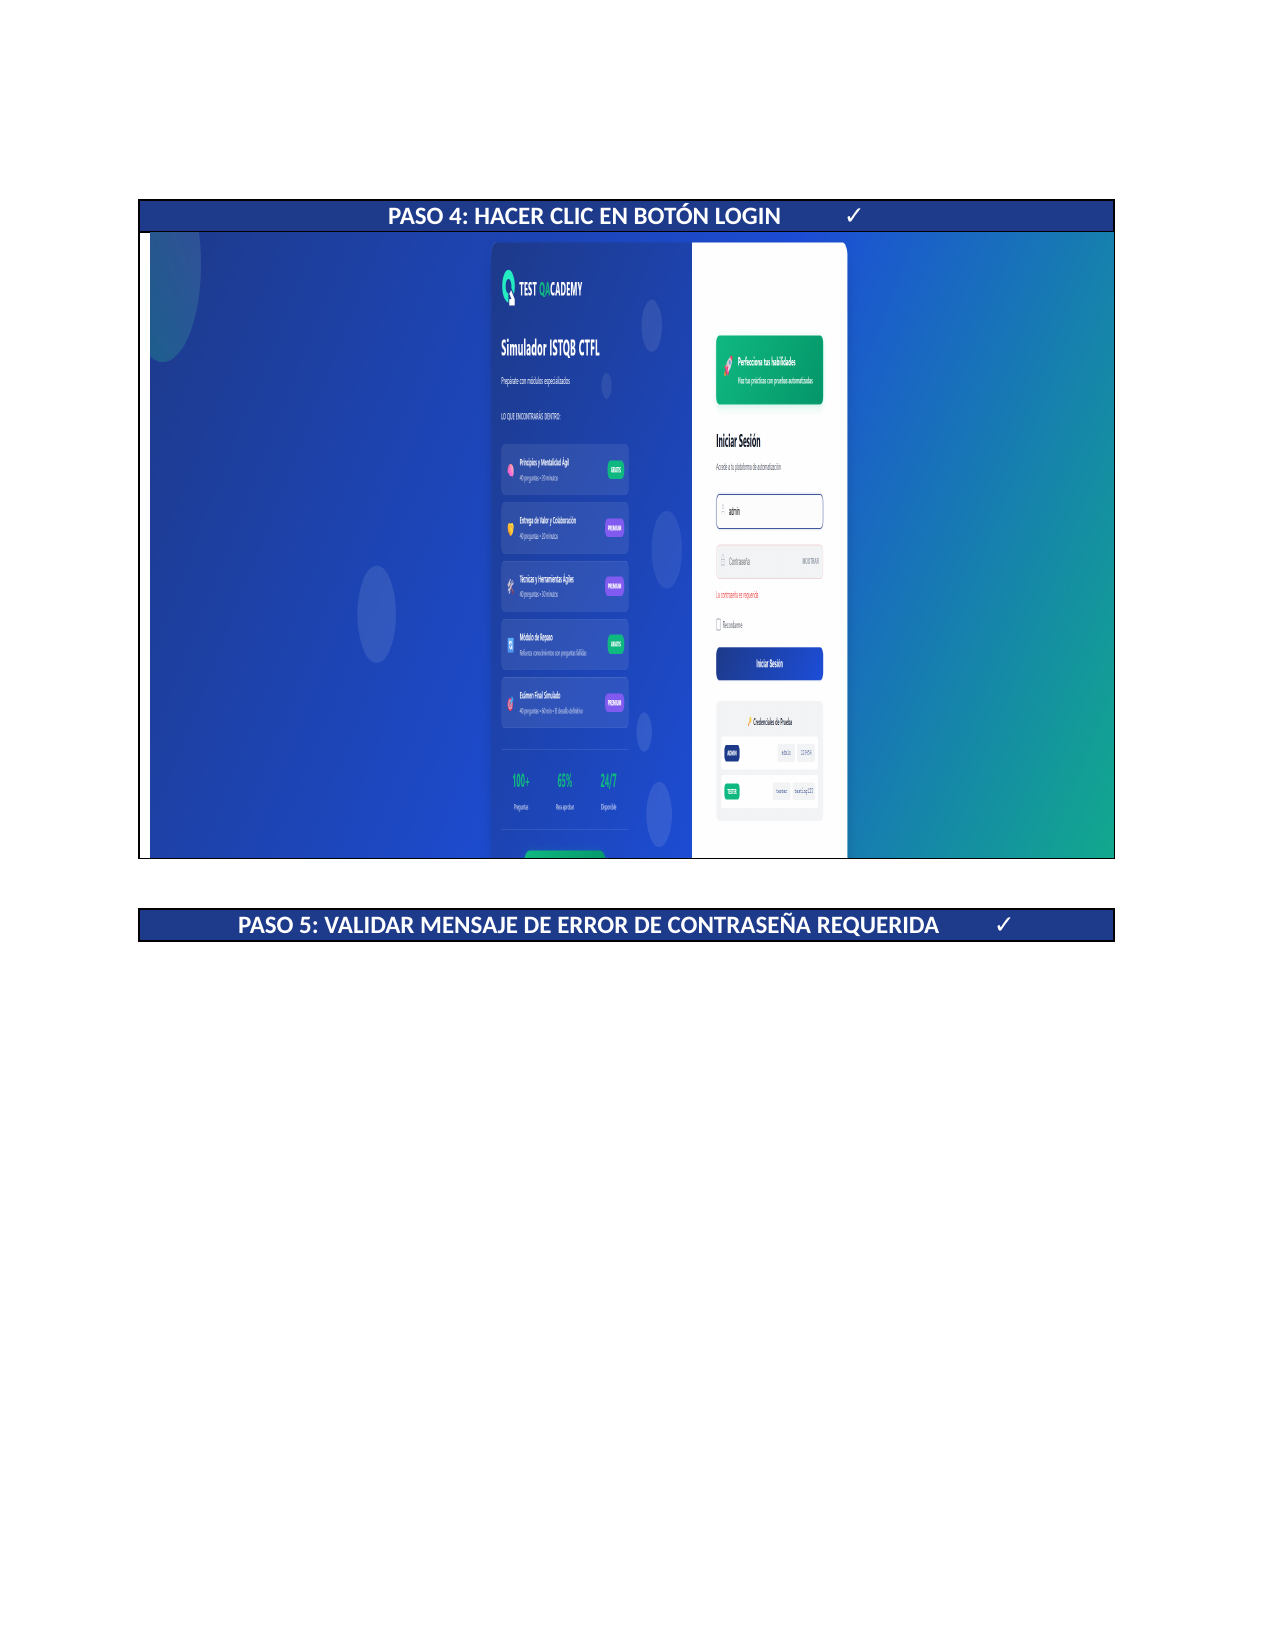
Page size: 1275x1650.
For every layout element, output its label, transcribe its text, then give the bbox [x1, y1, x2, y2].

table_header PASO 4: HACER CLIC EN BOTÓN LOGIN ✓ [140, 207, 1113, 241]
table_header PASO 5: VALIDAR MENSAJE DE ERROR DE CONTRASEÑA REQUERIDA ✓ [140, 925, 1113, 959]
picture [150, 242, 1114, 867]
table_cell [140, 242, 150, 867]
